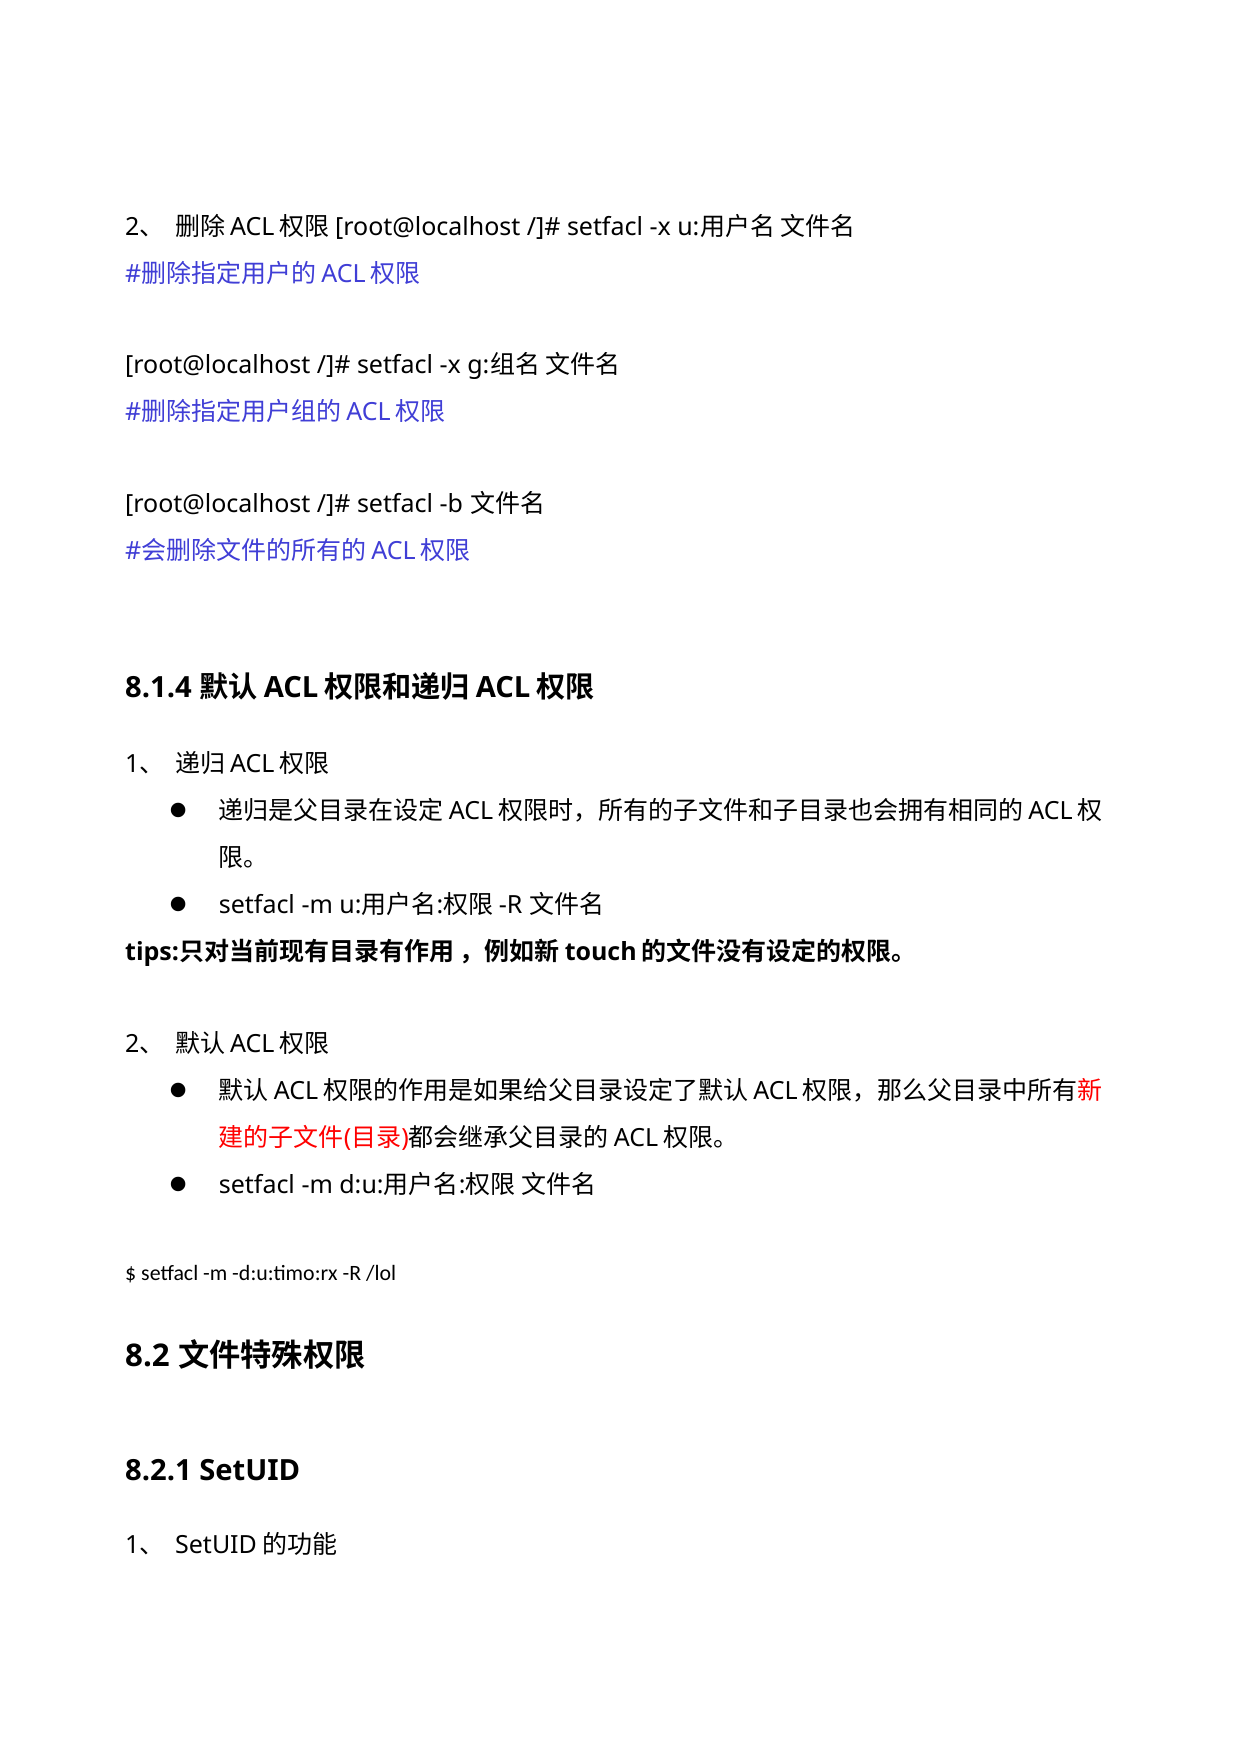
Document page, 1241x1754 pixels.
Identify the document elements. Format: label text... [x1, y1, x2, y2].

list SetUID的功能 [125, 1524, 1115, 1561]
text #删除指定用户组的ACL权限 [125, 392, 1115, 428]
list 递归ACL权限 [125, 743, 1115, 780]
text [root@localhost /]# setfacl -b 文件名 [125, 483, 1115, 519]
text tips:只对当前现有目录有作用 ，例如新touch的文件没有设定的权限。 [125, 932, 1115, 968]
list 默认ACL权限的作用是如果给父目录设定了默认ACL权限，那么父目录中所有新建的子文件(目录)都会继承父目录的ACL权限。 [169, 1070, 1115, 1154]
subtitle 8.2 文件特殊权限 [125, 1330, 1115, 1375]
list 默认ACL权限 [125, 1023, 1115, 1059]
text [root@localhost /]# setfacl -x g:组名 文件名 [125, 345, 1115, 381]
text $ setfacl -m -d:u:timo:rx -R /lol [125, 1256, 1115, 1288]
subtitle 8.1.4 默认ACL权限和递归ACL权限 [125, 663, 1115, 706]
list 删除ACL权限 [root@localhost /]# setfacl -x u:用户名 文件名 [125, 206, 1115, 242]
text #删除指定用户的ACL权限 [125, 253, 1115, 289]
subtitle 8.2.1 SetUID [125, 1449, 1115, 1488]
text #会删除文件的所有的ACL权限 [125, 530, 1115, 566]
list setfacl -m d:u:用户名:权限 文件名 [169, 1164, 1115, 1201]
list setfacl -m u:用户名:权限 -R 文件名 [169, 885, 1115, 921]
list 递归是父目录在设定ACL权限时，所有的子文件和子目录也会拥有相同的ACL权限。 [169, 791, 1115, 874]
